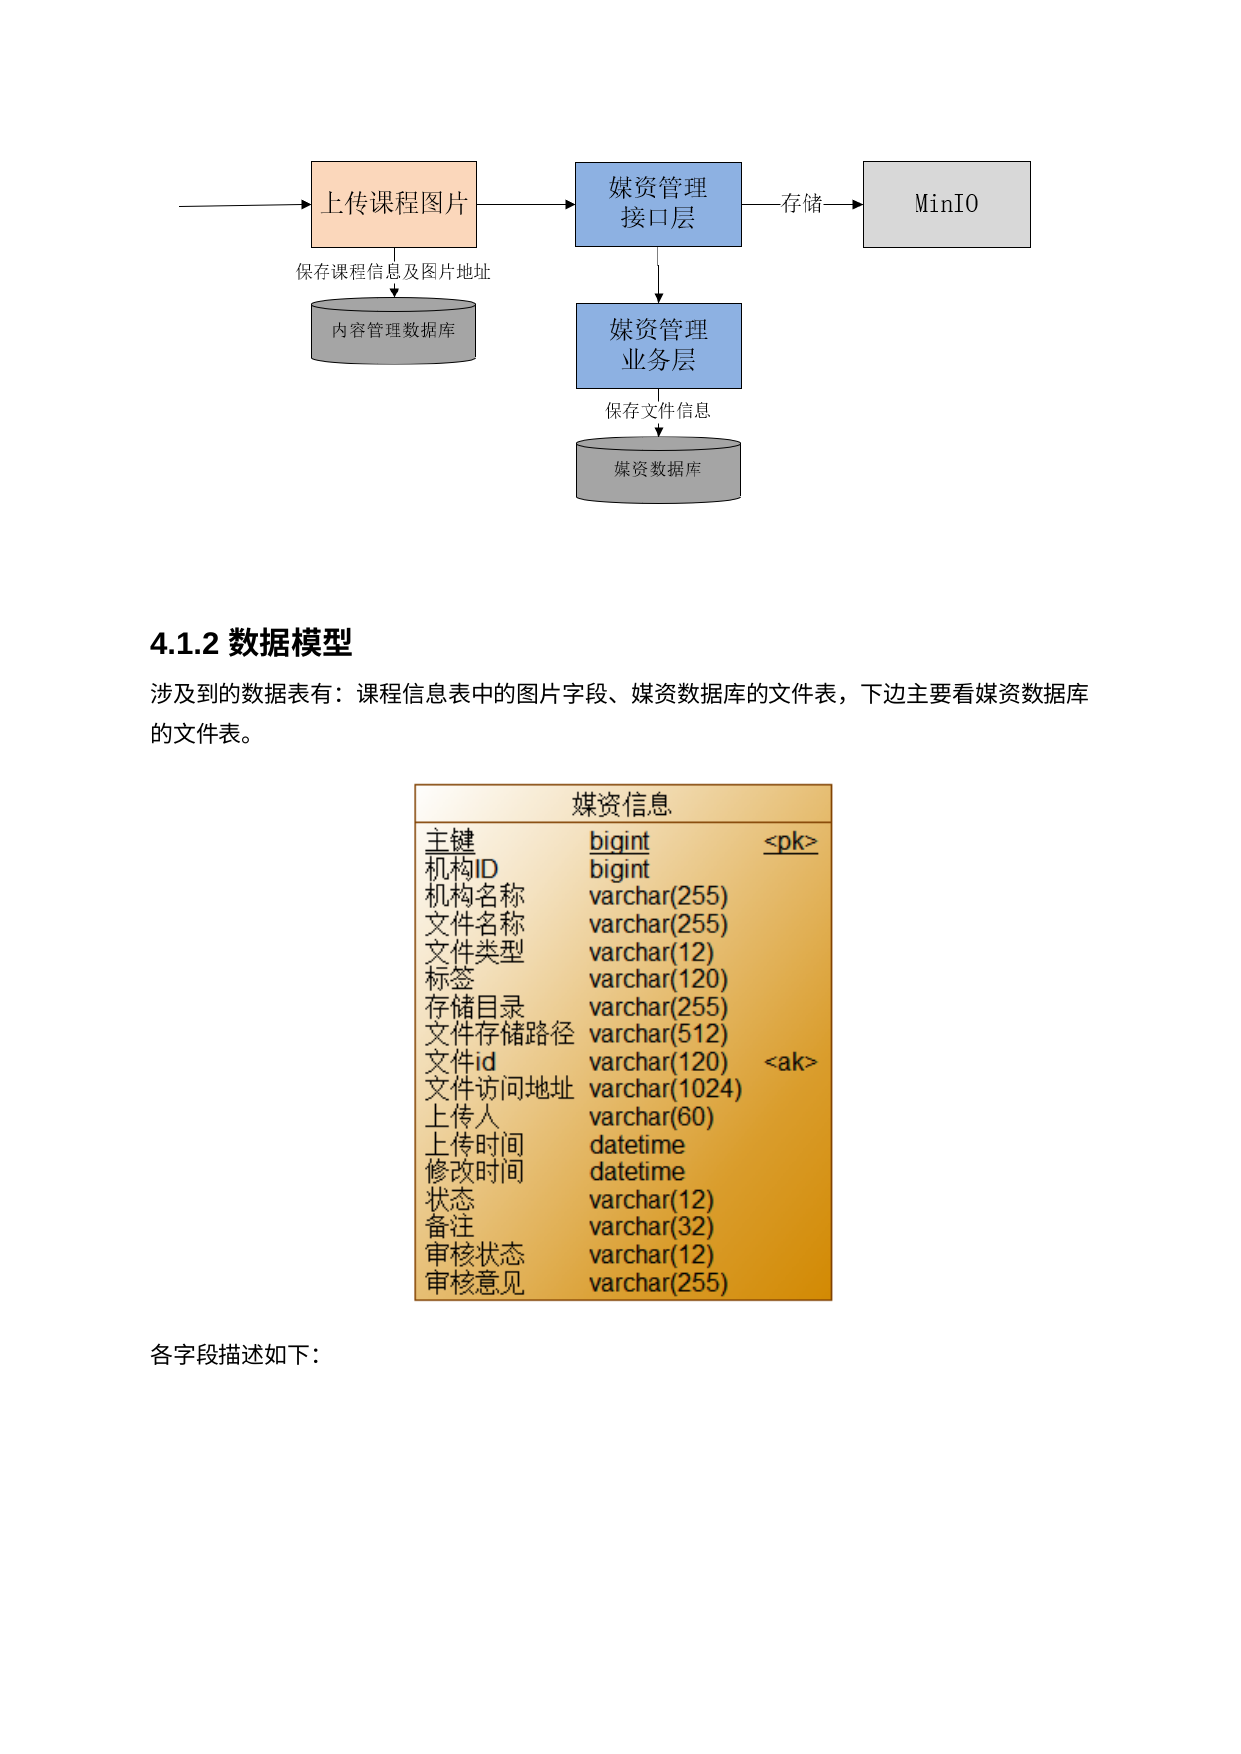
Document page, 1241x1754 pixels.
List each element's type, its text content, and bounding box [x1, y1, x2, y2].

text 各字段描述如下： [150, 1337, 1090, 1371]
picture [399, 767, 842, 1320]
picture [177, 150, 1064, 508]
text 涉及到的数据表有：课程信息表中的图片字段、媒资数据库的文件表，下边主要看媒资数据库的文件表。 [150, 676, 1090, 749]
